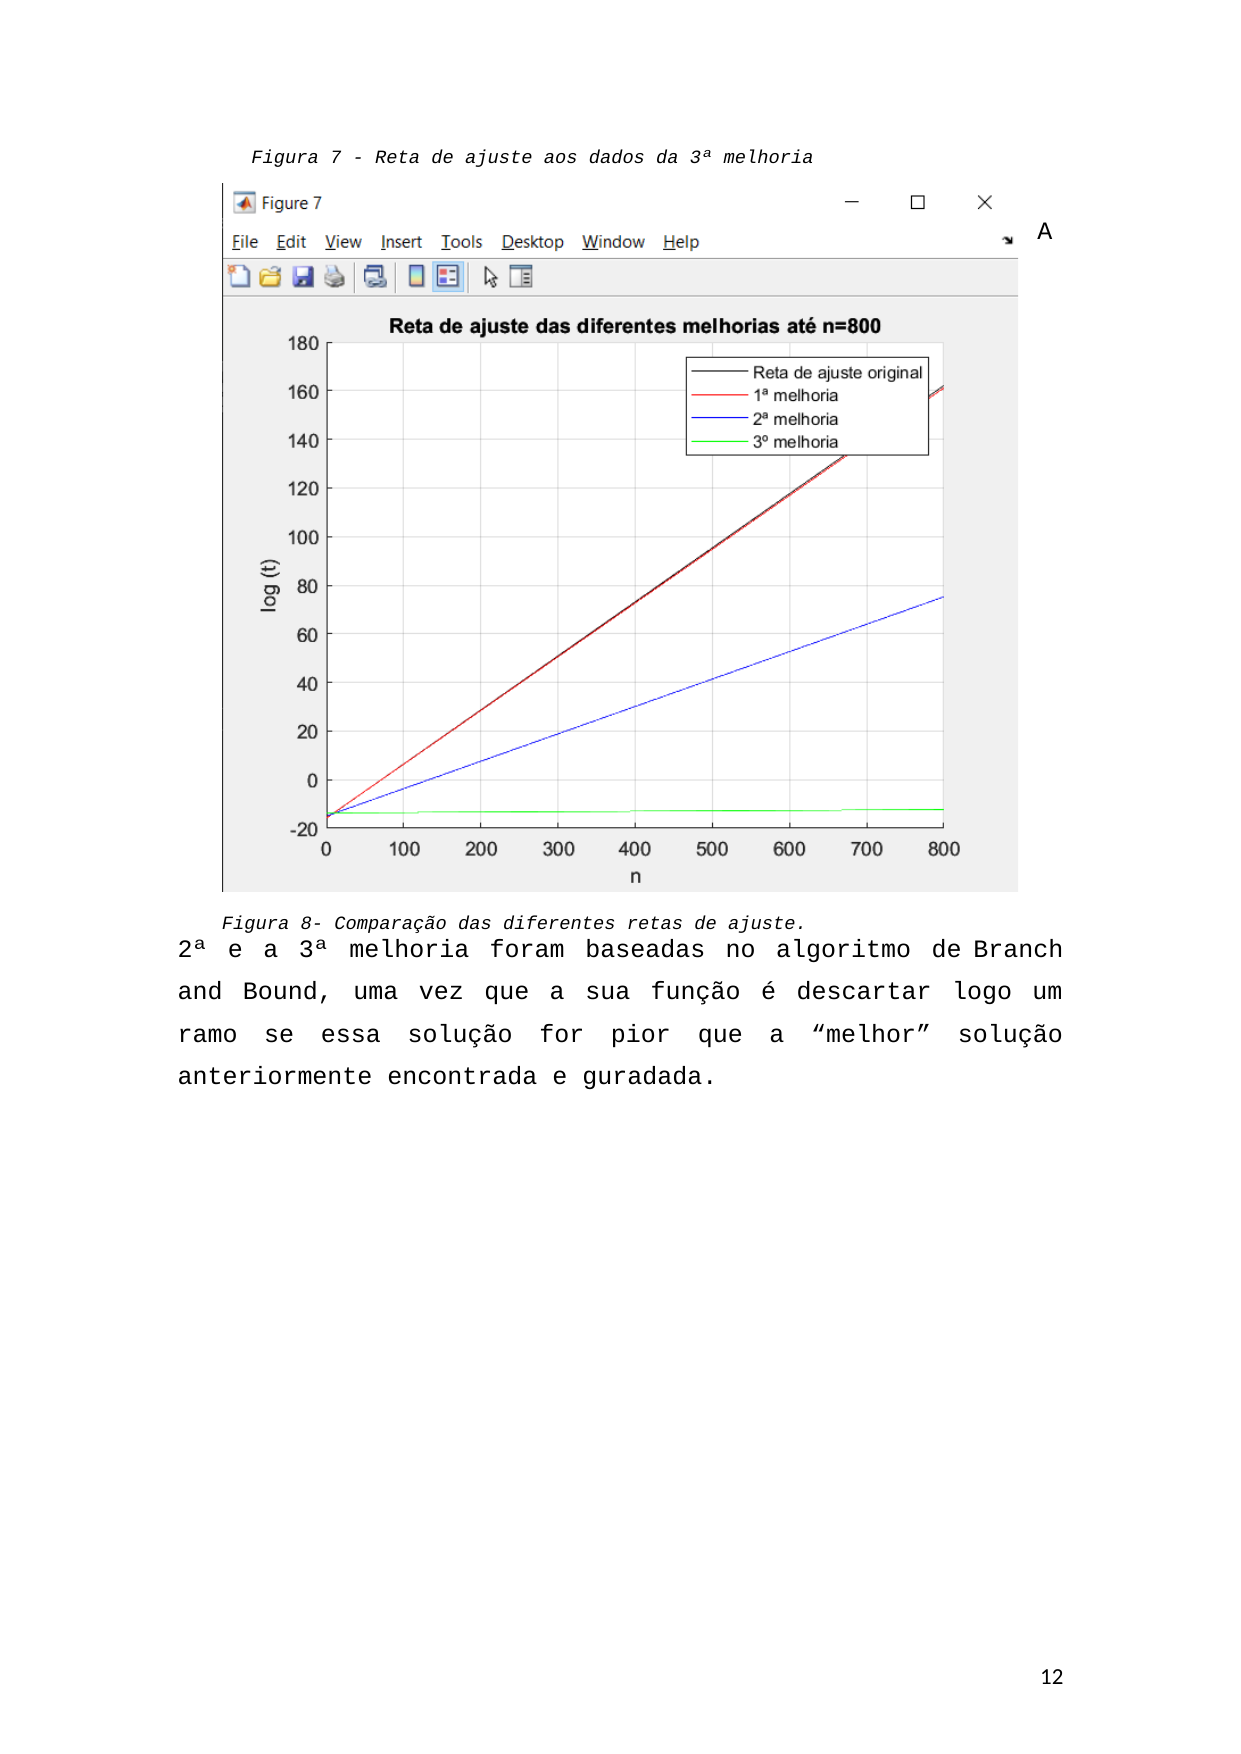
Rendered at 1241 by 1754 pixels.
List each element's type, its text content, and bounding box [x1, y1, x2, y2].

picture [222, 183, 1019, 892]
